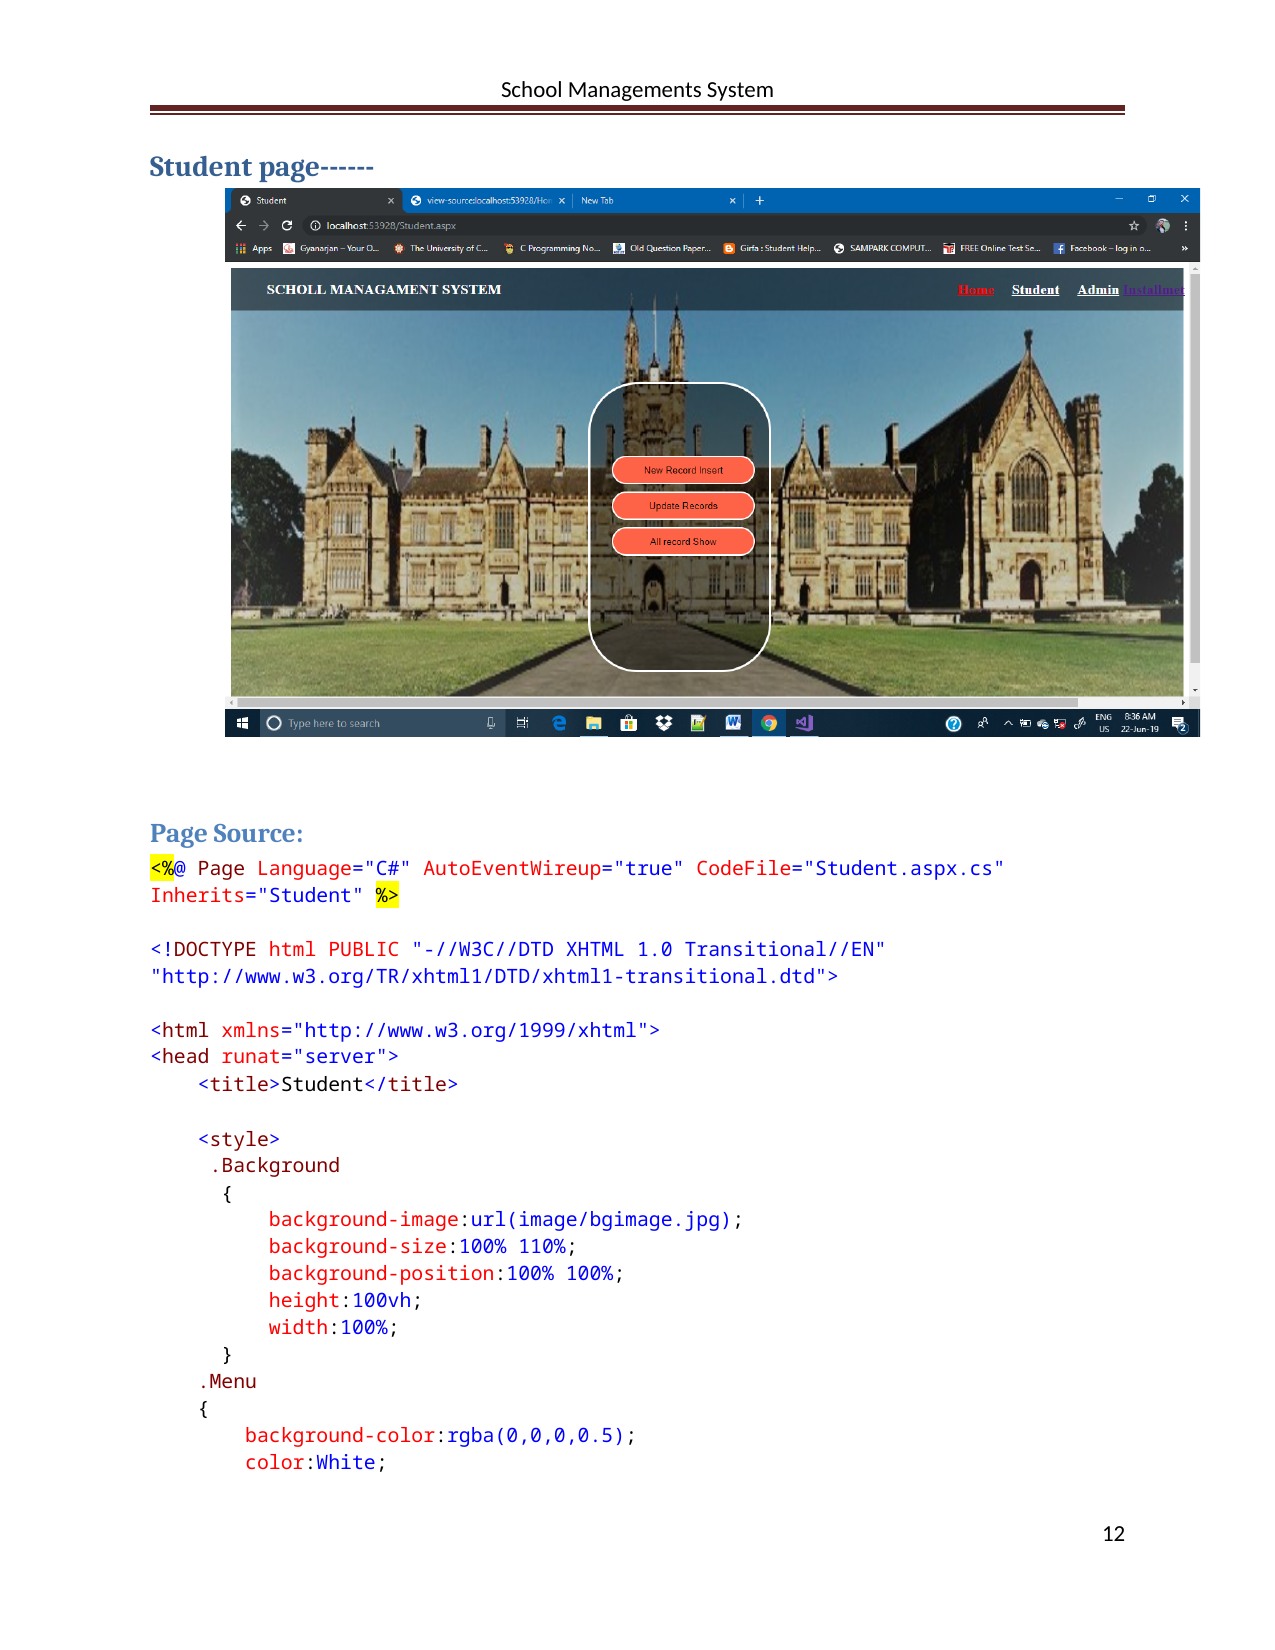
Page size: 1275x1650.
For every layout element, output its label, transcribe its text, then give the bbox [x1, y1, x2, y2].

text <title>Student</title> [150, 1070, 1125, 1097]
text <style> [150, 1125, 1125, 1152]
subtitle Student page------ [150, 150, 1125, 183]
subtitle Page Source: [150, 818, 1125, 849]
text .Background [150, 1152, 1125, 1179]
text { [150, 1394, 1125, 1422]
text <head runat="server"> [150, 1043, 1125, 1070]
text .Menu [150, 1368, 1125, 1394]
text background-size:100% 110%; [150, 1233, 1125, 1260]
text } [150, 1341, 1125, 1368]
text color:White; [150, 1448, 1125, 1476]
text <!DOCTYPE html PUBLIC "-//W3C//DTD XHTML 1.0 Transitional//EN" "http://www.w3.org/TR/xhtml1/DTD/xhtml1-transitional.dtd"> [150, 935, 1125, 989]
text <html xmlns="http://www.w3.org/1999/xhtml"> [150, 1016, 1125, 1043]
text width:100%; [150, 1314, 1125, 1341]
text background-image:url(image/bgimage.jpg); [150, 1206, 1125, 1233]
text background-position:100% 100%; [150, 1260, 1125, 1287]
text background-color:rgba(0,0,0,0.5); [150, 1422, 1125, 1448]
text { [150, 1179, 1125, 1206]
text <%@ Page Language="C#" AutoEventWireup="true" CodeFile="Student.aspx.cs" Inherits="Student" %> [150, 854, 1125, 908]
text height:100vh; [150, 1287, 1125, 1314]
picture [225, 188, 1200, 737]
